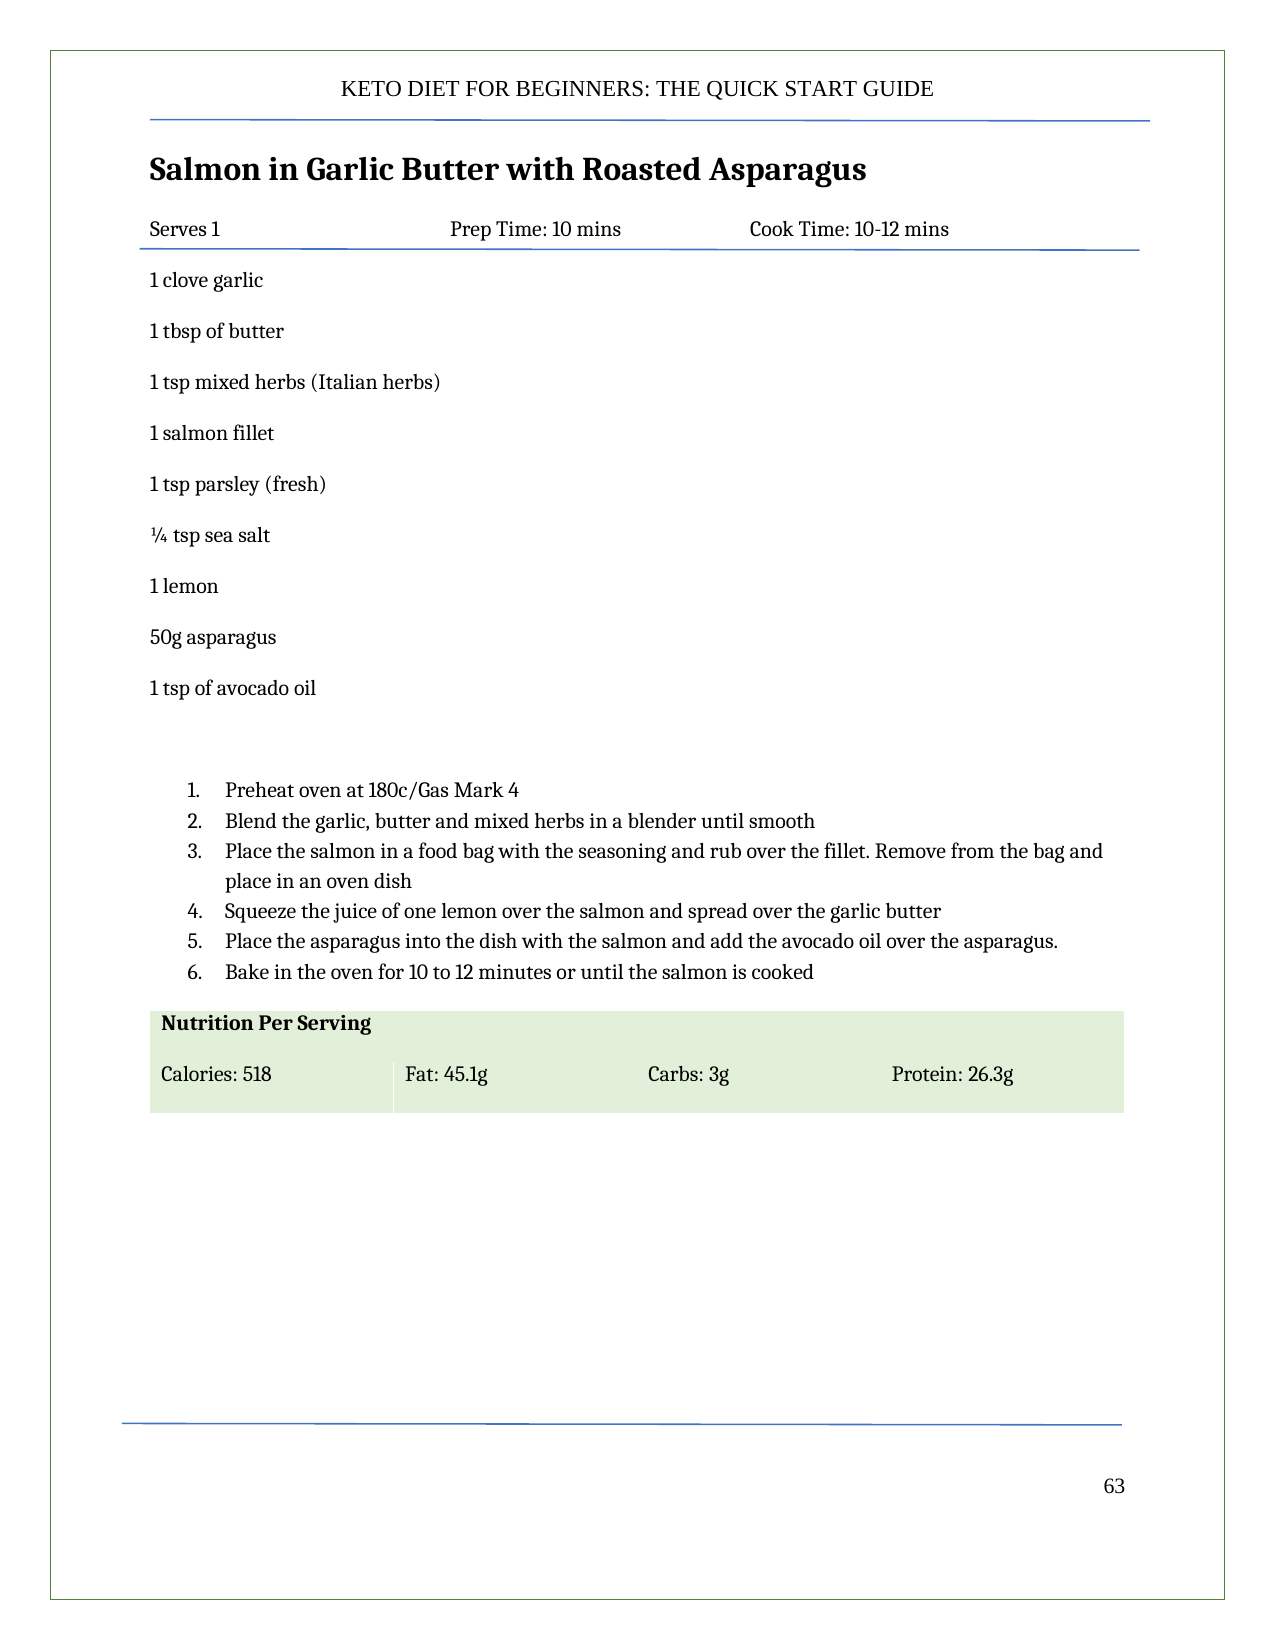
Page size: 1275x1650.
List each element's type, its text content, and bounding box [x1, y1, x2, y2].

text 1 salmon fillet [150, 421, 1125, 446]
list Bake in the oven for 10 to 12 minutes or until the salmon is cooked [187, 959, 1125, 985]
text 1 lemon [150, 574, 1125, 599]
table_cell Fat: 45.1g [394, 1062, 637, 1113]
table_cell Carbs: 3g [637, 1062, 880, 1113]
list Place the salmon in a food bag with the seasoning and rub over the fillet. Remove from the bag and place in an oven dish [187, 839, 1125, 894]
list Preheat oven at 180c/Gas Mark 4 [187, 778, 1125, 803]
text 1 tsp of avocado oil [150, 676, 1125, 701]
table_cell Calories: 518 [150, 1062, 393, 1113]
text 1 tsp mixed herbs (Italian herbs) [150, 370, 1125, 395]
text 1 tsp parsley (fresh) [150, 472, 1125, 497]
table_header Nutrition Per Serving [150, 1011, 1124, 1062]
text 50g asparagus [150, 625, 1125, 650]
text 1 tbsp of butter [150, 319, 1125, 344]
list Blend the garlic, butter and mixed herbs in a blender until smooth [187, 808, 1125, 834]
table_cell Protein: 26.3g [880, 1062, 1124, 1113]
list Place the asparagus into the dish with the salmon and add the avocado oil over the asparagus. [187, 929, 1125, 954]
text ¼ tsp sea salt [150, 523, 1125, 548]
list Squeeze the juice of one lemon over the salmon and spread over the garlic butter [187, 899, 1125, 924]
text 1 clove garlic [150, 268, 1125, 293]
text Serves 1 Prep Time: 10 mins Cook Time: 10-12 mins [150, 217, 1125, 242]
